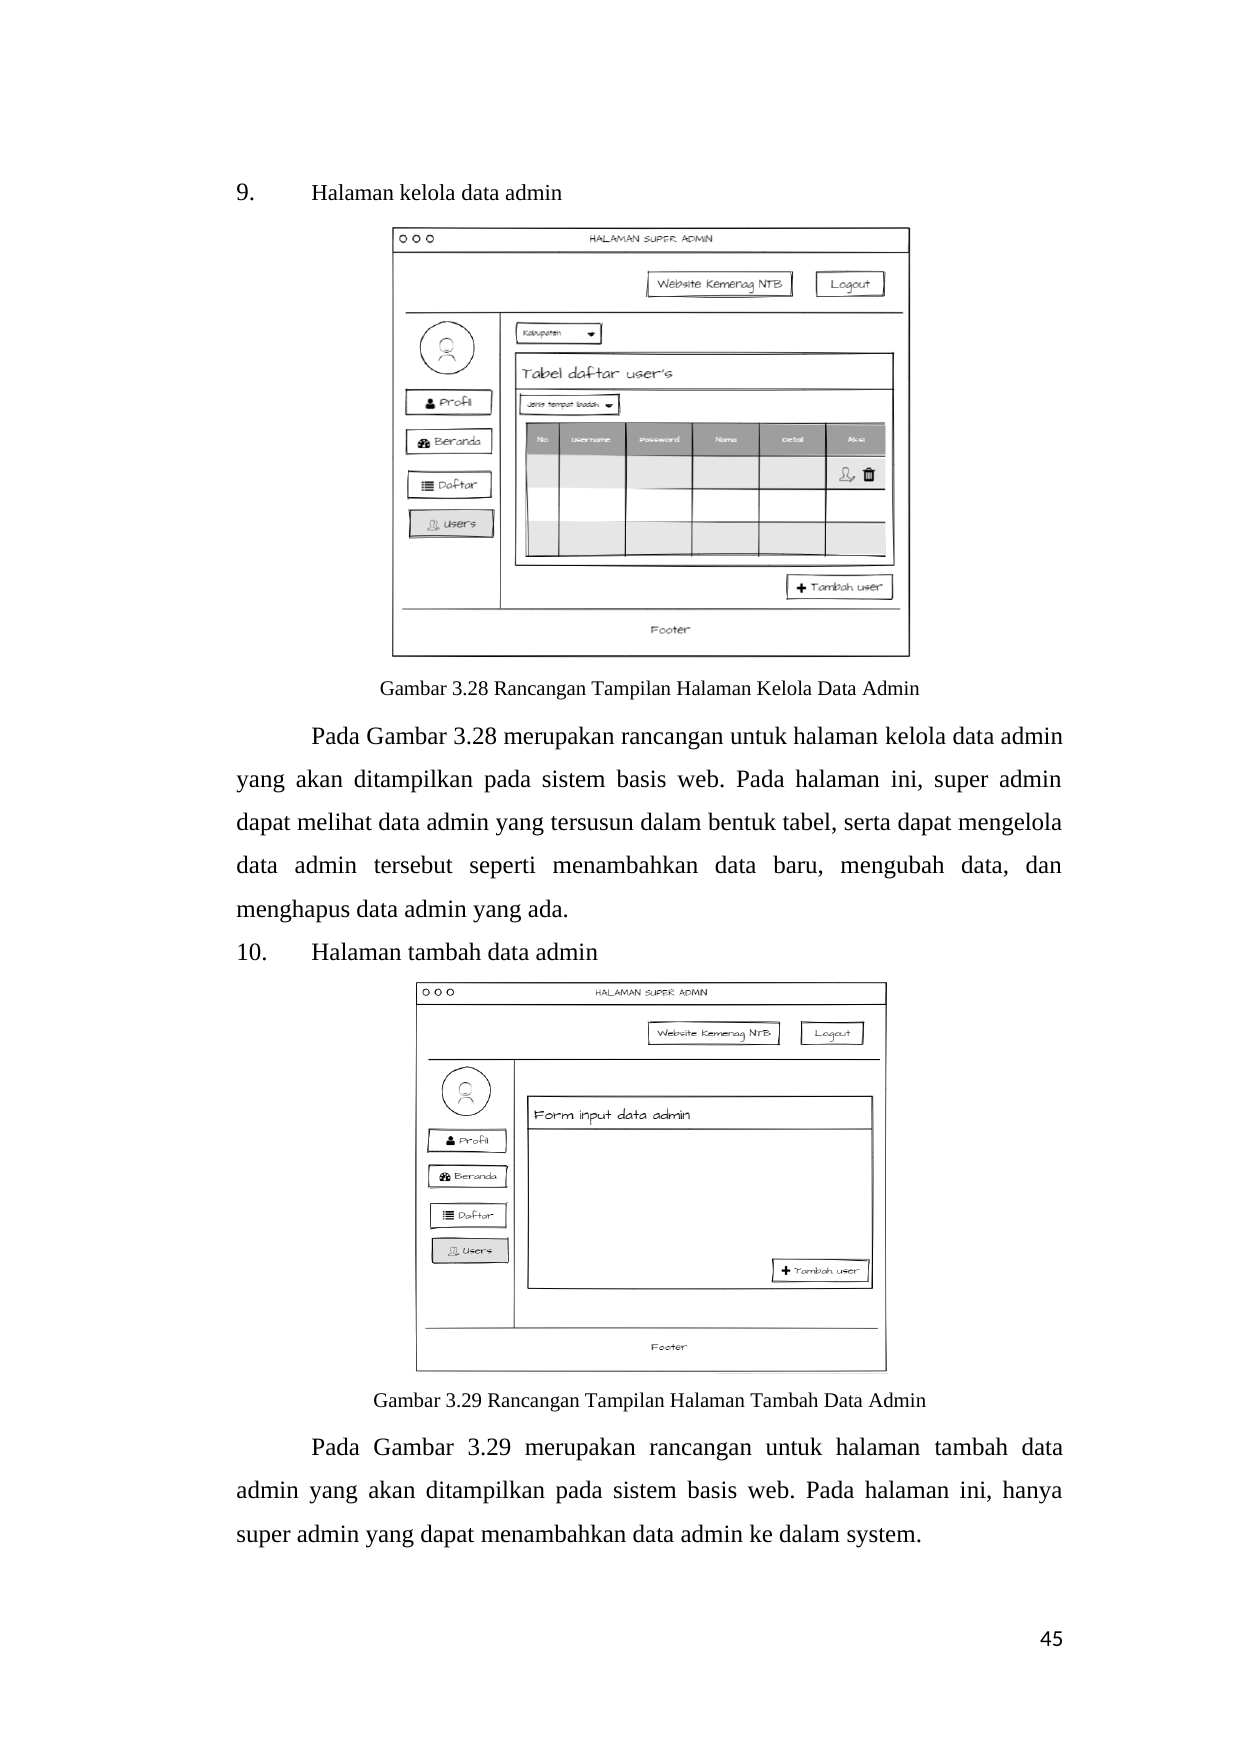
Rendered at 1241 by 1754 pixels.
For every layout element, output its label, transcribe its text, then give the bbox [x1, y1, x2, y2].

picture [411, 980, 888, 1374]
picture [384, 220, 915, 663]
text Pada Gambar 3.29 merupakan rancangan untuk halaman tambah data admin yang akan ditampilkan pada sistem basis web. Pada halaman ini, hanya super admin yang dapat menambahkan data admin ke dalam system. [236, 1432, 1063, 1547]
text Gambar 3.28 Rancangan Tampilan Halaman Kelola Data Admin [236, 676, 1063, 700]
list Halaman kelola data admin [236, 177, 1063, 206]
text Gambar 3.29 Rancangan Tampilan Halaman Tambah Data Admin [236, 1388, 1063, 1412]
list Halaman tambah data admin [236, 937, 1063, 966]
text Pada Gambar 3.28 merupakan rancangan untuk halaman kelola data admin yang akan ditampilkan pada sistem basis web. Pada halaman ini, super admin dapat melihat data admin yang tersusun dalam bentuk tabel, serta dapat mengelola data admin tersebut seperti menambahkan data baru, mengubah data, dan menghapus data admin yang ada. [236, 721, 1063, 922]
